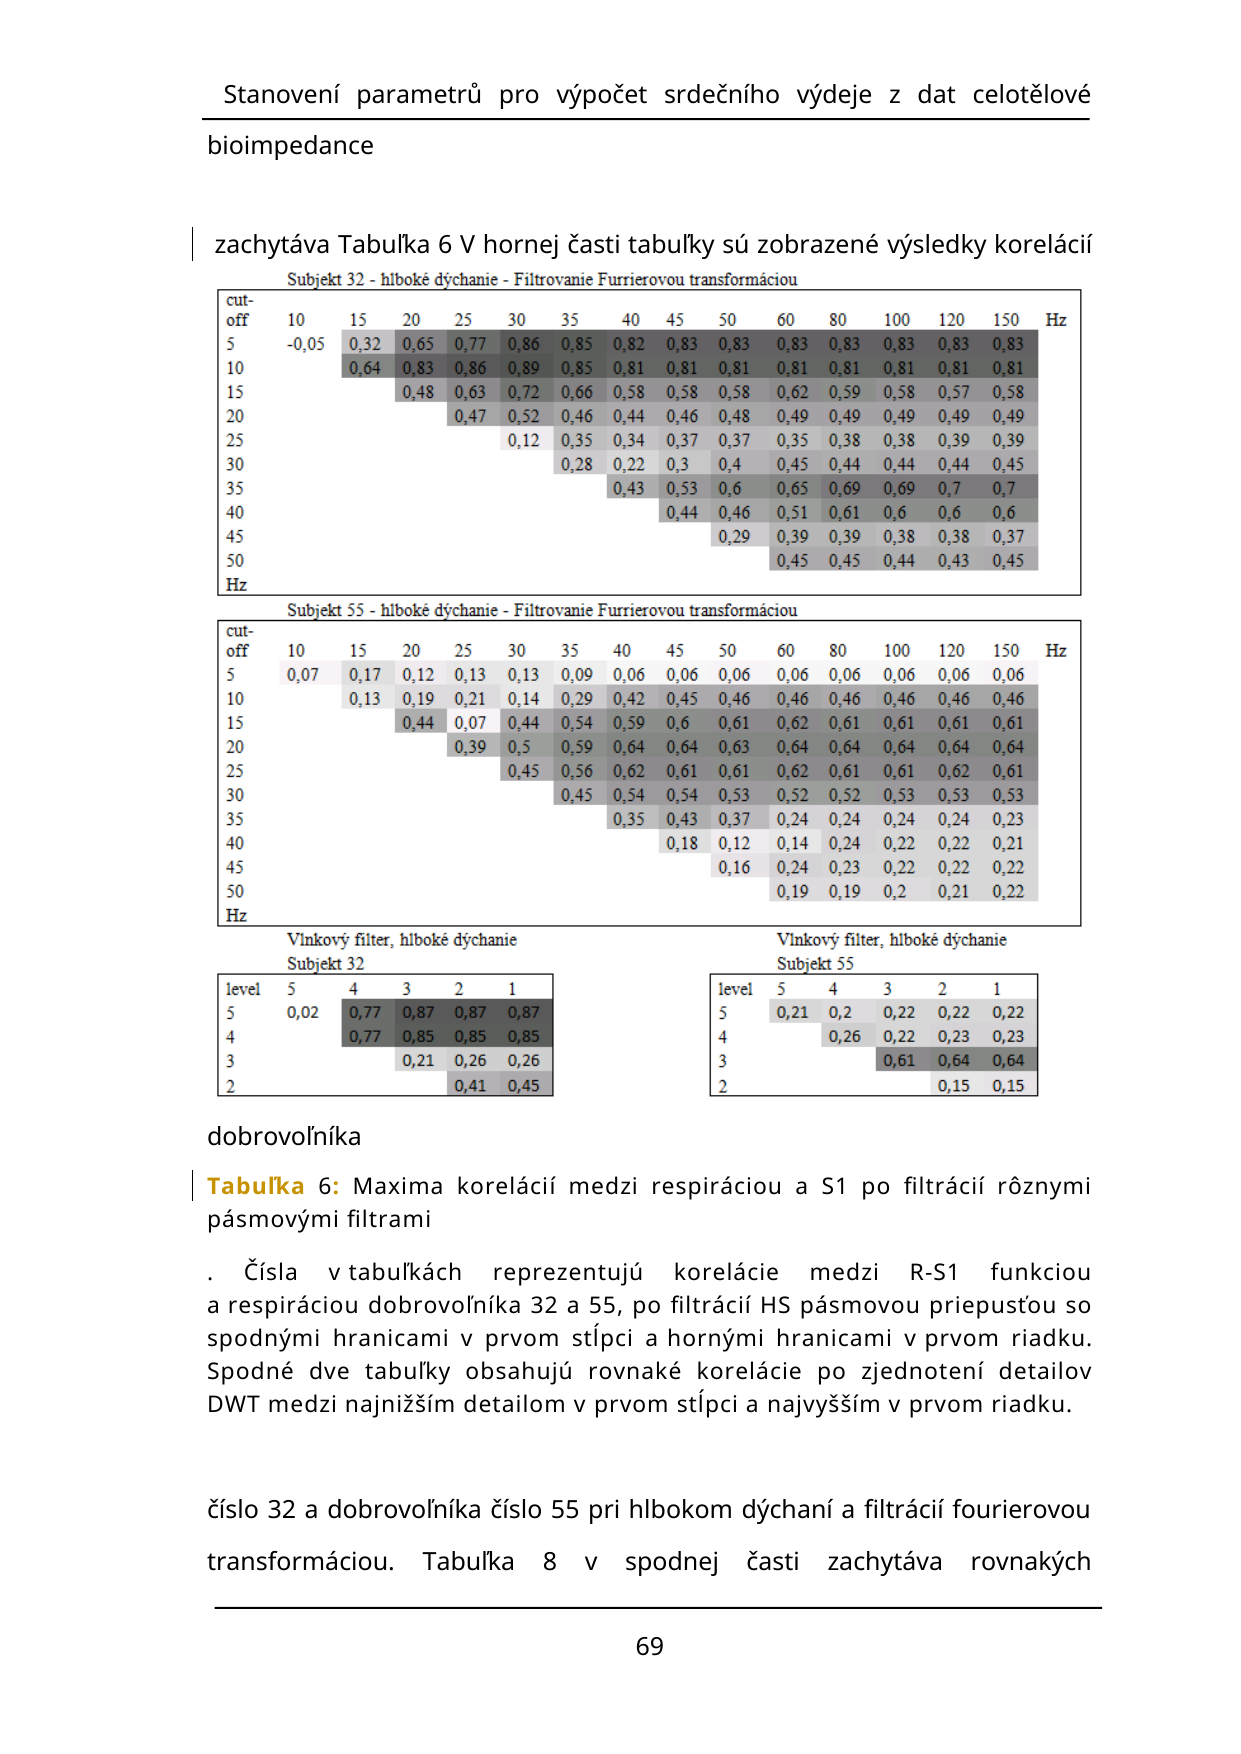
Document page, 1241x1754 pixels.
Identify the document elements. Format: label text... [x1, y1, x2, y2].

picture [206, 269, 1093, 1113]
text . Čísla v tabuľkách reprezentujú korelácie medzi R-S1 funkciou a respiráciou dobrovoľníka 32 a 55, po filtrácií HS pásmovou priepusťou so spodnými hranicami v prvom stĺpci a hornými hranicami v prvom riadku. Spodné dve tabuľky obsahujú rovnaké korelácie po zjednotení detailov DWT medzi najnižším detailom v prvom stĺpci a najvyšším v prvom riadku. [207, 1256, 1092, 1419]
text zachytáva V hornej časti tabuľky sú zobrazené výsledky korelácií dobrovoľníka [207, 1113, 1092, 1153]
text zachytáva V hornej časti tabuľky sú zobrazené výsledky korelácií dobrovoľníka [207, 227, 1092, 269]
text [207, 1492, 1092, 1577]
text Tabuľka : Maxima korelácií medzi respiráciou a S1 po filtrácií rôznymi pásmovými filtrami [207, 1170, 1092, 1234]
